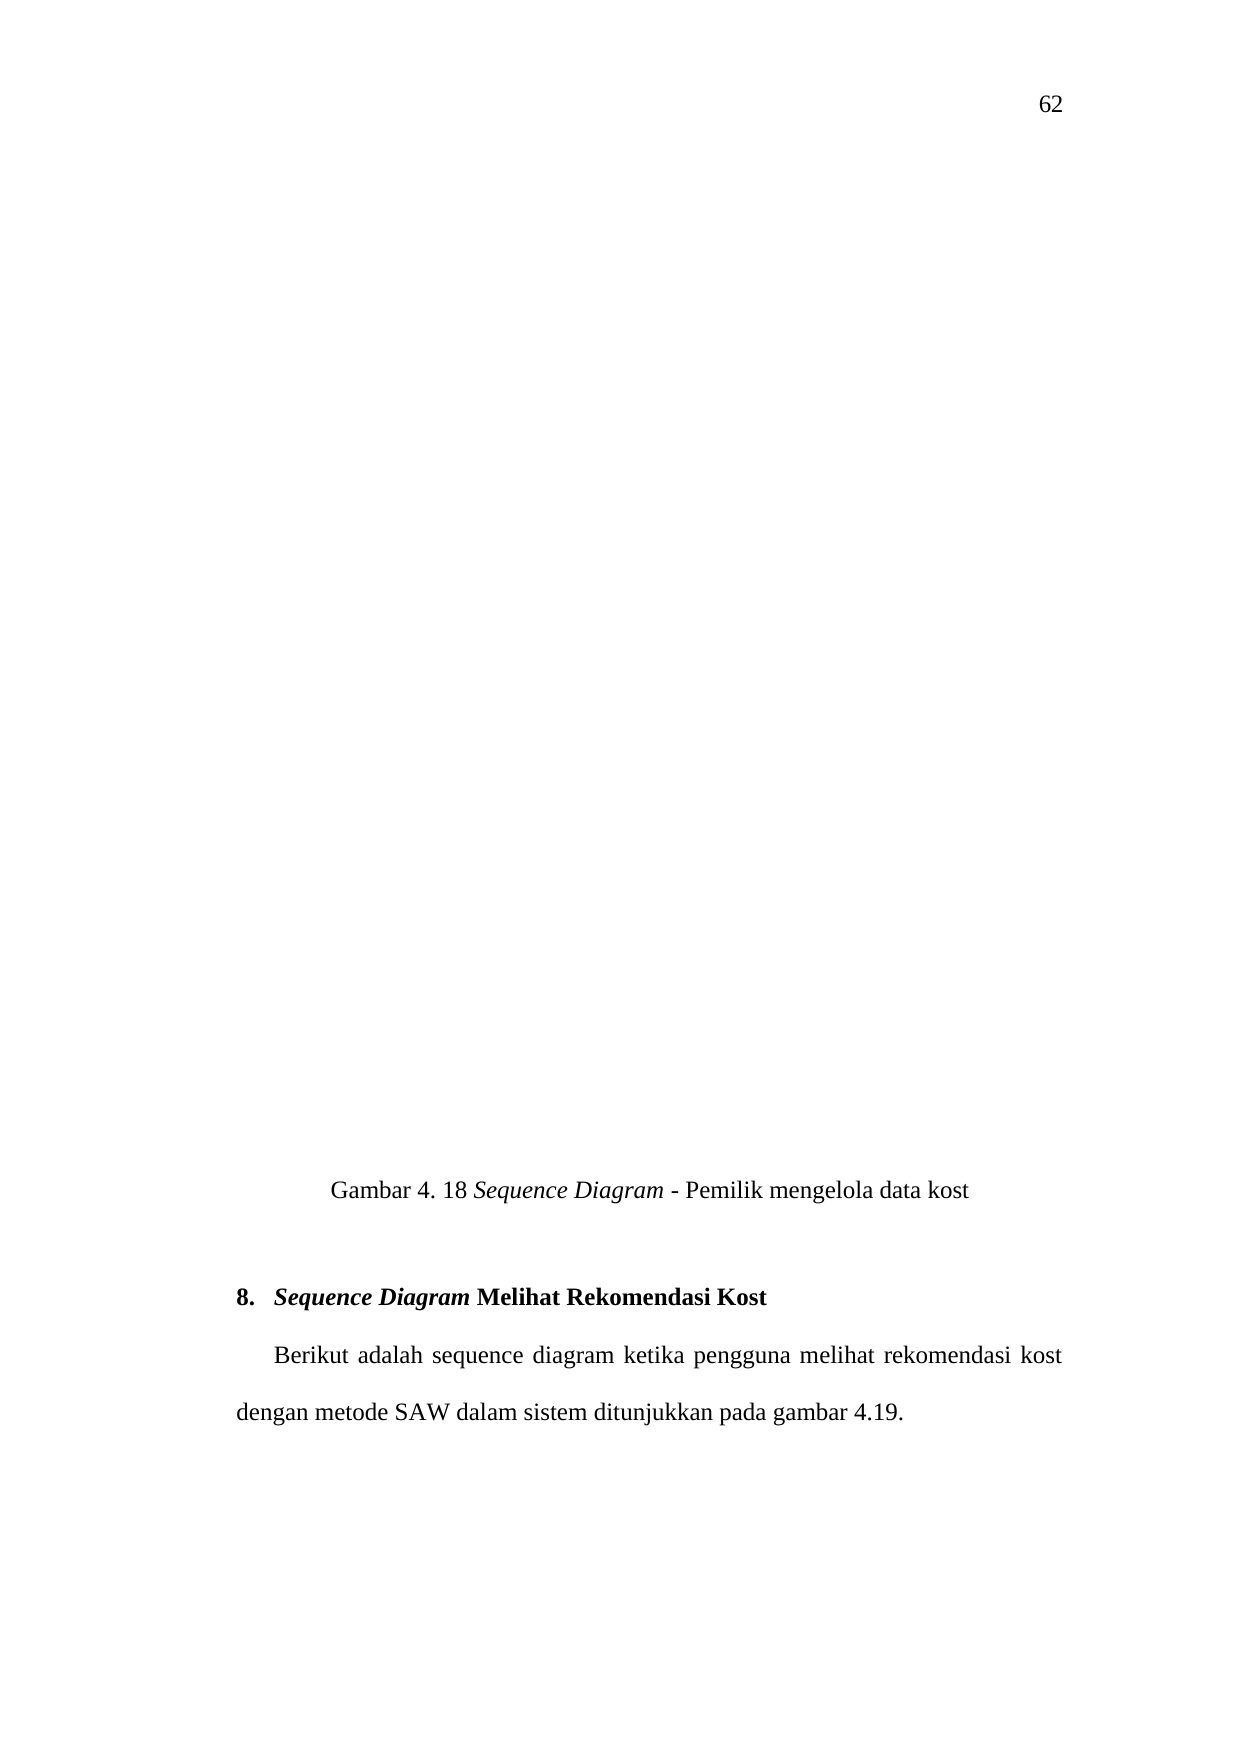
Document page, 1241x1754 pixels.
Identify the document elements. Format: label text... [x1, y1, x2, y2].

text Gambar 4. 18 Sequence Diagram - Pemilik mengelola data kost [236, 1175, 1063, 1204]
text Berikut adalah sequence diagram ketika pengguna melihat rekomendasi kost dengan metode SAW dalam sistem ditunjukkan pada gambar 4.19. [236, 1340, 1063, 1426]
list Sequence Diagram Melihat Rekomendasi Kost [236, 1282, 1063, 1311]
